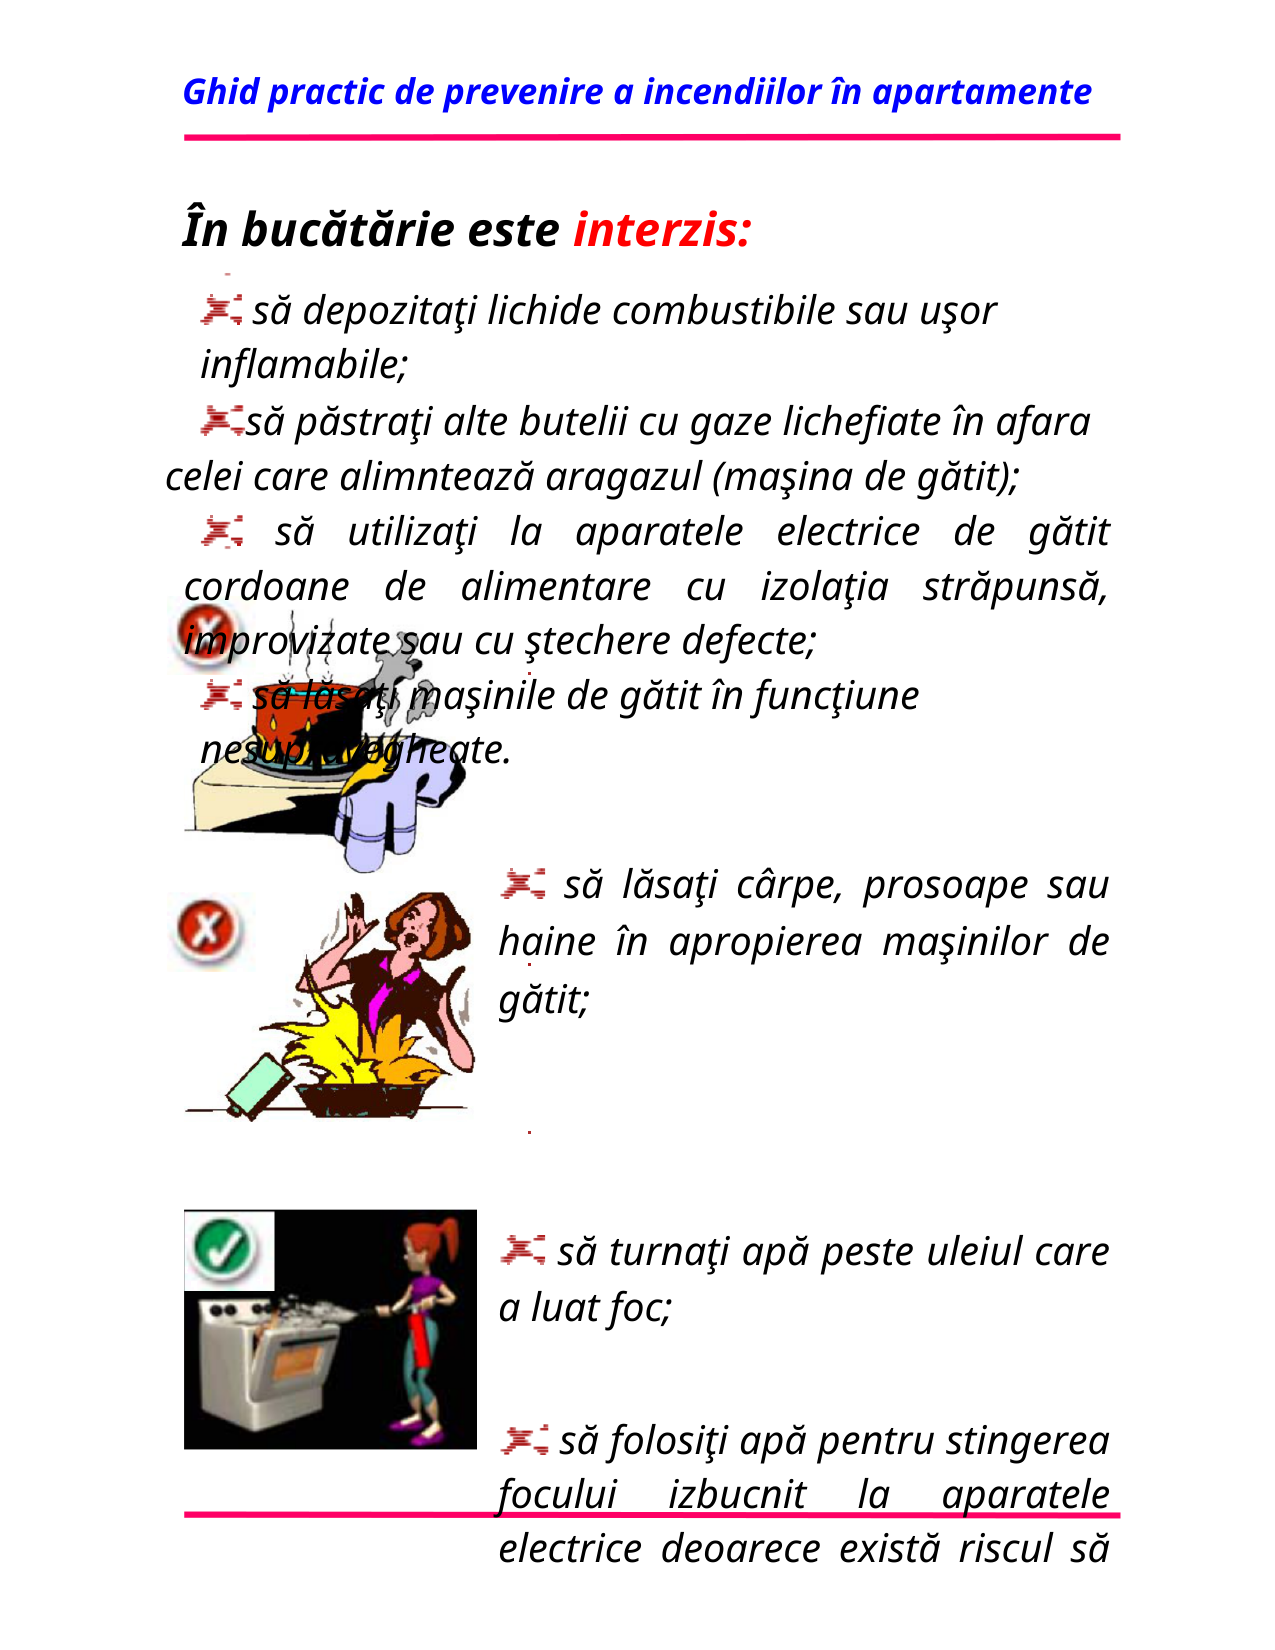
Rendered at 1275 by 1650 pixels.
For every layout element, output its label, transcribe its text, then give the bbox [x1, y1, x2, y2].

text să depozitaţi lichide combustibile sau uşor inflamabile; [200, 282, 1125, 390]
text să turnaţi apă peste uleiul care a luat foc; [498, 1223, 1110, 1333]
text să utilizaţi la aparatele electrice de gătit cordoane de alimentare cu izolaţia străpunsă, improvizate sau cu ştechere defecte; [183, 503, 1110, 666]
text În bucătărie este interzis: [183, 197, 1125, 261]
text să lăsaţi cârpe, prosoape sau haine în apropierea maşinilor de gătit; [498, 856, 1110, 1025]
picture [500, 1424, 549, 1455]
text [498, 1412, 1110, 1574]
picture [200, 405, 246, 436]
text să păstraţi alte butelii cu gaze lichefiate în afara celei care alimntează aragazul (maşina de gătit); [164, 393, 1110, 502]
text Ghid practic de prevenire a incendiilor în apartamente [150, 66, 1125, 115]
text să lăsaţi maşinile de gătit în funcţiune nesupravegheate. [200, 667, 1125, 775]
picture [166, 130, 1125, 1521]
